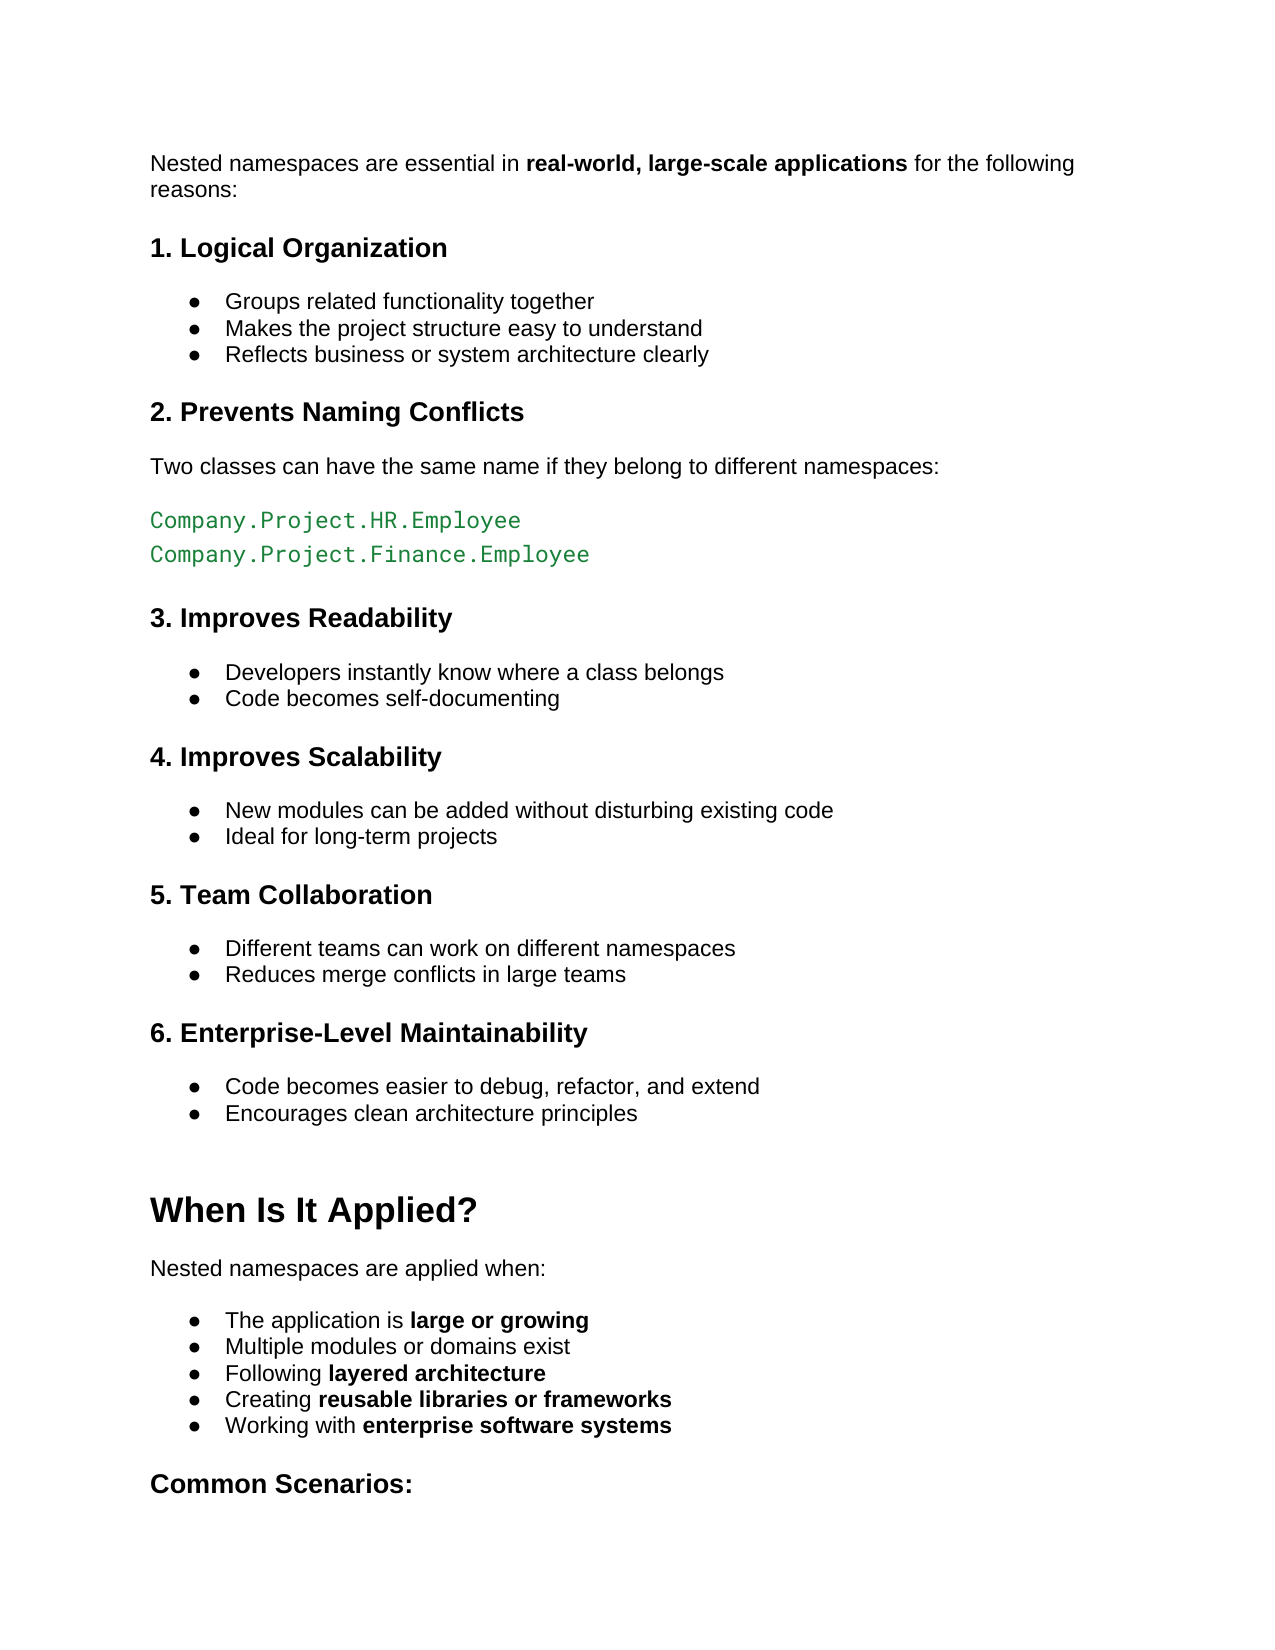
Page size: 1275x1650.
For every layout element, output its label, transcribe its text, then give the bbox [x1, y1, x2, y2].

subtitle When Is It Applied? [150, 1190, 1125, 1230]
subtitle Common Scenarios: [150, 1468, 1125, 1499]
list Code becomes easier to debug, refactor, and extend [187, 1073, 1125, 1099]
list Code becomes self-documenting [187, 685, 1125, 711]
list Encourages clean architecture principles [187, 1099, 1125, 1152]
text Two classes can have the same name if they belong to different namespaces: [150, 453, 1125, 479]
text Nested namespaces are essential in real-world, large-scale applications for the following reasons: [150, 150, 1125, 203]
subtitle 6. Enterprise-Level Maintainability [150, 1017, 1125, 1048]
list Reflects business or system architecture clearly [187, 341, 1125, 367]
text Company.Project.Finance.Employee [150, 539, 1125, 569]
list Developers instantly know where a class belongs [187, 659, 1125, 685]
list Different teams can work on different namespaces [187, 935, 1125, 961]
subtitle 3. Improves Readability [150, 602, 1125, 634]
list Following layered architecture [187, 1359, 1125, 1386]
list Multiple modules or domains exist [187, 1333, 1125, 1359]
list Creating reusable libraries or frameworks [187, 1386, 1125, 1412]
subtitle 1. Logical Organization [150, 232, 1125, 263]
text Company.Project.HR.Employee [150, 504, 1125, 534]
subtitle 5. Team Collaboration [150, 879, 1125, 910]
list Ideal for long-term projects [187, 823, 1125, 849]
list The application is large or growing [187, 1307, 1125, 1333]
list Makes the project structure easy to understand [187, 314, 1125, 341]
text Nested namespaces are applied when: [150, 1255, 1125, 1282]
list New modules can be added without disturbing existing code [187, 797, 1125, 823]
list Working with enterprise software systems [187, 1412, 1125, 1438]
subtitle 4. Improves Scalability [150, 741, 1125, 772]
list Groups related functionality together [187, 288, 1125, 314]
subtitle 2. Prevents Naming Conflicts [150, 396, 1125, 428]
list Reduces merge conflicts in large teams [187, 961, 1125, 988]
